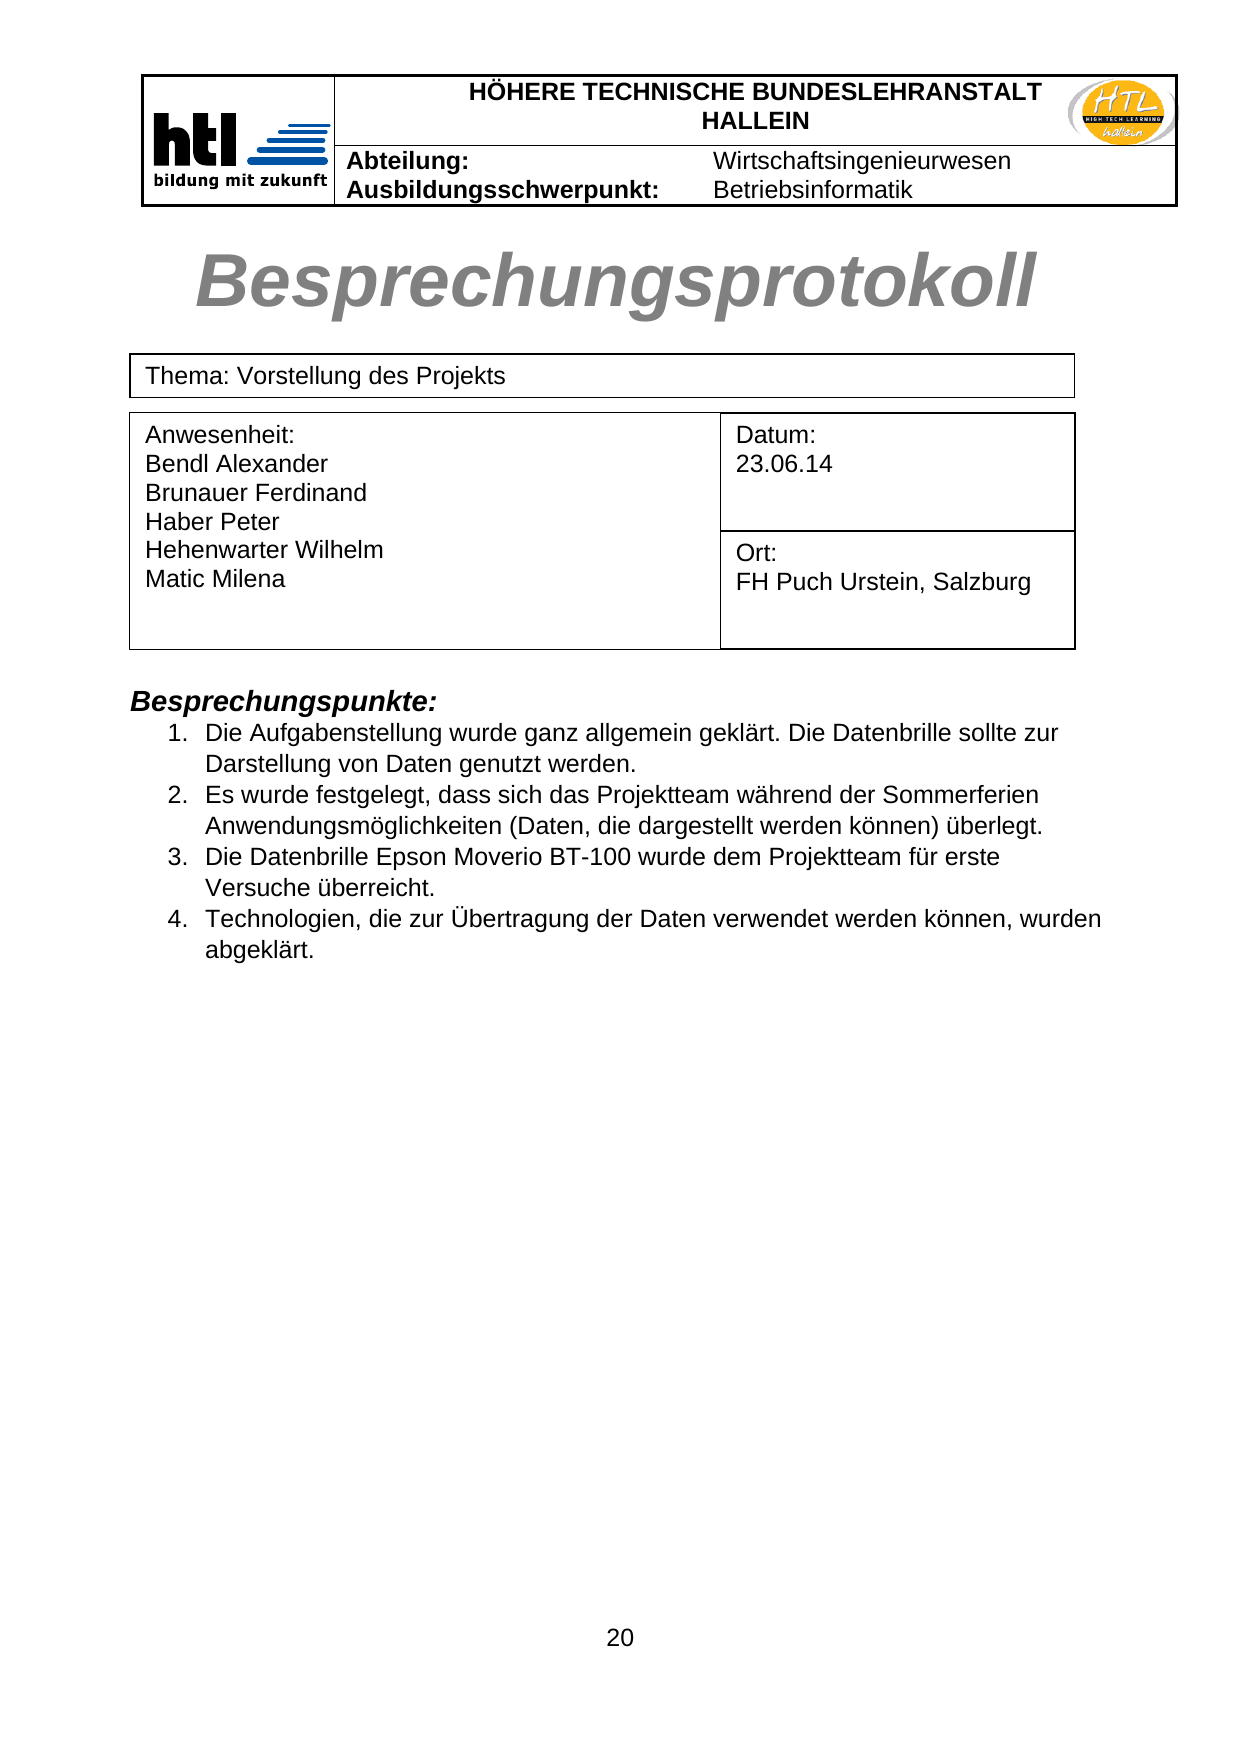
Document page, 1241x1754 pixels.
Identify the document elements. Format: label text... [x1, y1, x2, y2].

picture [1067, 78, 1175, 145]
list Technologien, die zur Übertragung der Daten verwendet werden können, wurden abgeklärt. [167, 904, 1110, 964]
text Besprechungspunkte: [130, 684, 1110, 718]
title Besprechungsprotokoll [130, 236, 1110, 322]
list Die Datenbrille Epson Moverio BT-100 wurde dem Projektteam für erste Versuche überreicht. [167, 842, 1110, 902]
list Die Aufgabenstellung wurde ganz allgemein geklärt. Die Datenbrille sollte zur Darstellung von Daten genutzt werden. [167, 718, 1110, 778]
list Es wurde festgelegt, dass sich das Projektteam während der Sommerferien Anwendungsmöglichkeiten (Daten, die dargestellt werden können) überlegt. [167, 780, 1110, 840]
